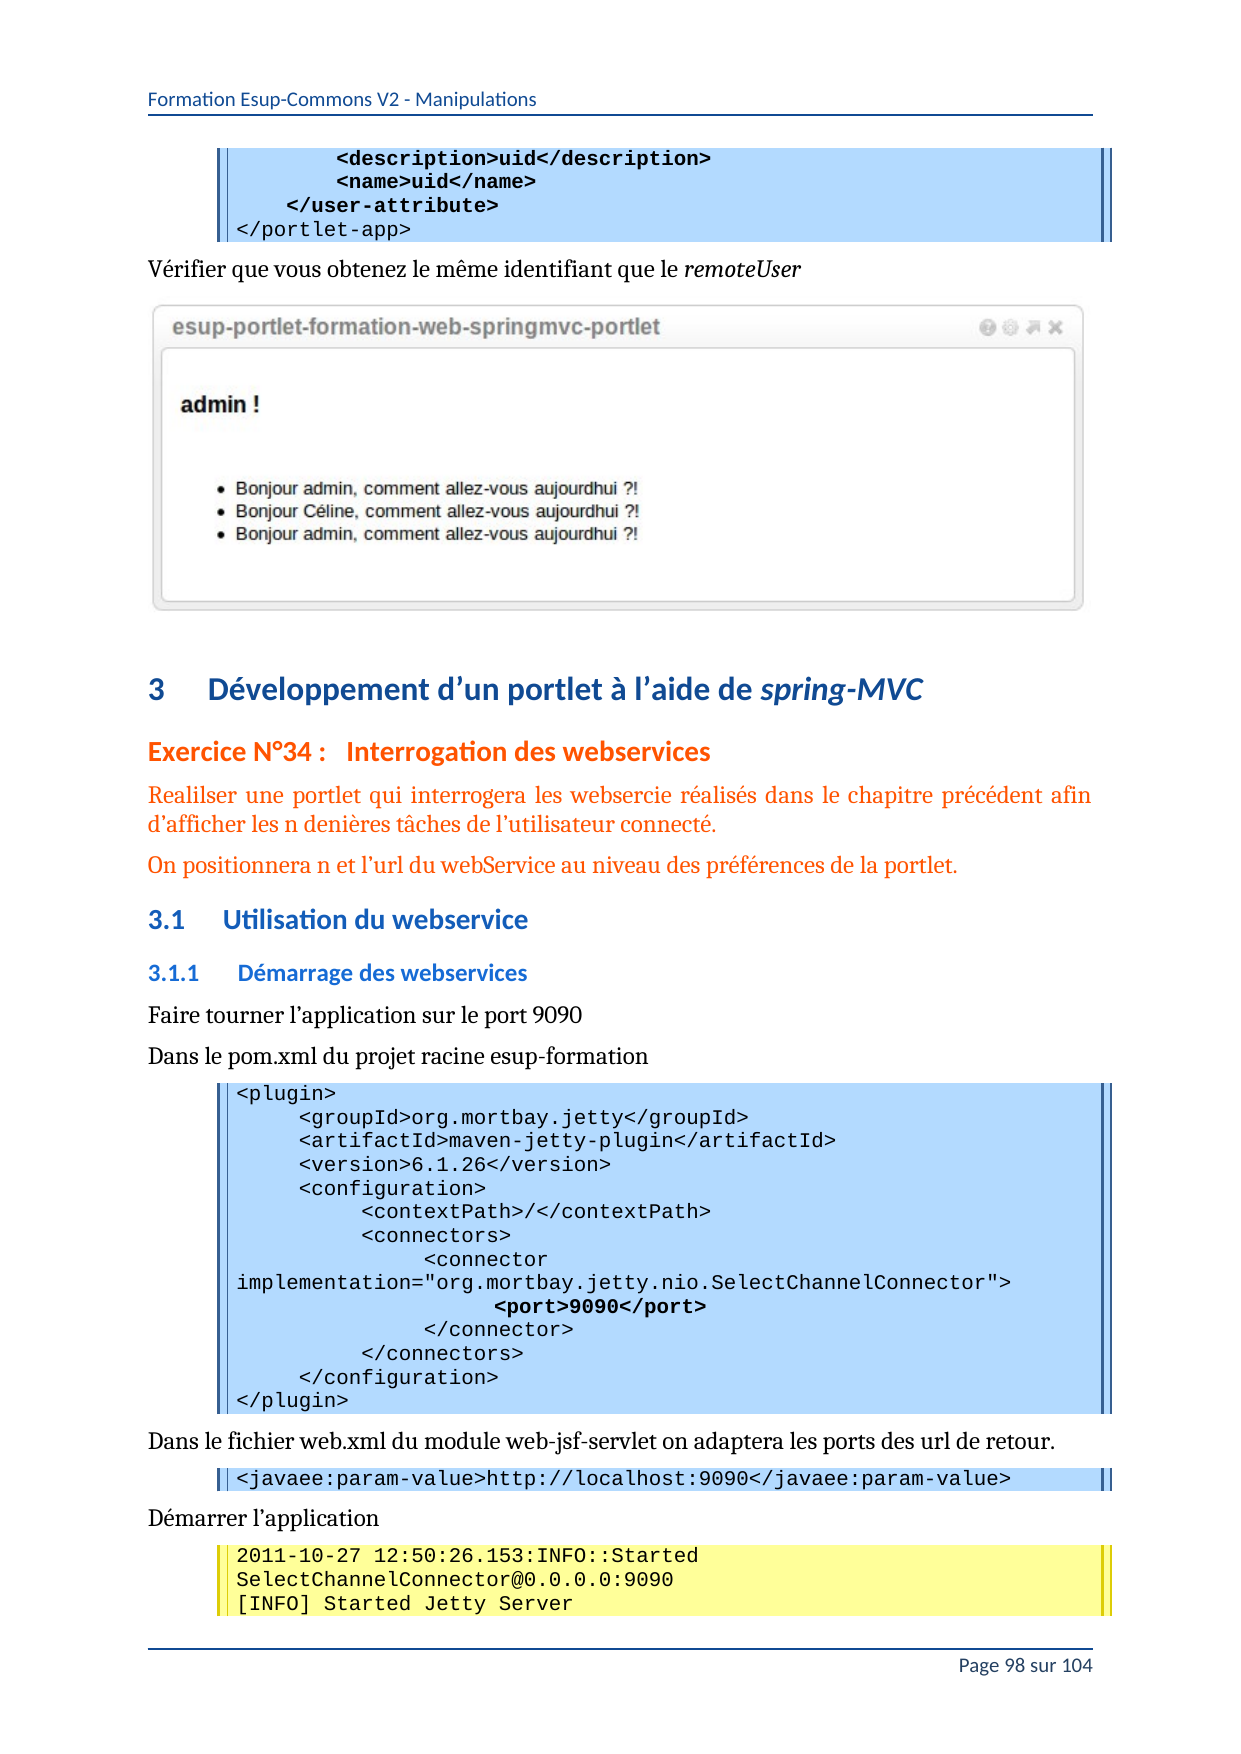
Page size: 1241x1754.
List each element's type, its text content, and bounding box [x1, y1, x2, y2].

text <plugin> [228, 1083, 1101, 1107]
text </user-attribute> [228, 195, 1101, 218]
text <connectors> [228, 1225, 1101, 1248]
text </configuration> [228, 1367, 1101, 1390]
text Interrogation des webservices [148, 733, 1093, 769]
text </connector> [228, 1319, 1101, 1343]
text </connectors> [228, 1343, 1101, 1367]
text </plugin> [228, 1390, 1101, 1414]
text <contextPath>/</contextPath> [228, 1201, 1101, 1225]
subtitle Démarrage des webservices [148, 957, 1093, 988]
text <port>9090</port> [228, 1296, 1101, 1319]
text Dans le fichier web.xml du module web-jsf-servlet on adaptera les ports des url de retour. [148, 1427, 1093, 1455]
text [INFO] Started Jetty Server [228, 1592, 1101, 1616]
text On positionnera n et l’url du webService au niveau des préférences de la portlet. [148, 851, 1093, 880]
subtitle Développement d’un portlet à l’aide de spring-MVC [148, 668, 1093, 708]
subtitle Utilisation du webservice [148, 901, 1093, 937]
text <configuration> [228, 1178, 1101, 1201]
text </portlet-app> [228, 218, 1101, 242]
text <description>uid</description> [228, 148, 1101, 171]
text <connector implementation="org.mortbay.jetty.nio.SelectChannelConnector"> [228, 1248, 1101, 1296]
text Démarrer l’application [148, 1504, 1093, 1533]
text <javaee:param-value>http://localhost:9090</javaee:param-value> [228, 1468, 1101, 1491]
text <artifactId>maven-jetty-plugin</artifactId> [228, 1130, 1101, 1154]
text Faire tourner l’application sur le port 9090 [148, 1001, 1093, 1029]
text <groupId>org.mortbay.jetty</groupId> [228, 1107, 1101, 1130]
picture [147, 296, 1091, 618]
text Vérifier que vous obtenez le même identifiant que le remoteUser [148, 255, 1093, 283]
text <name>uid</name> [228, 171, 1101, 195]
text <version>6.1.26</version> [228, 1154, 1101, 1178]
text Realilser une portlet qui interrogera les websercie réalisés dans le chapitre précédent afin d’afficher les n denières tâches de l’utilisateur connecté. [148, 781, 1093, 839]
text Dans le pom.xml du projet racine esup-formation [148, 1042, 1093, 1071]
text 2011-10-27 12:50:26.153:INFO::Started SelectChannelConnector@0.0.0.0:9090 [228, 1545, 1101, 1592]
